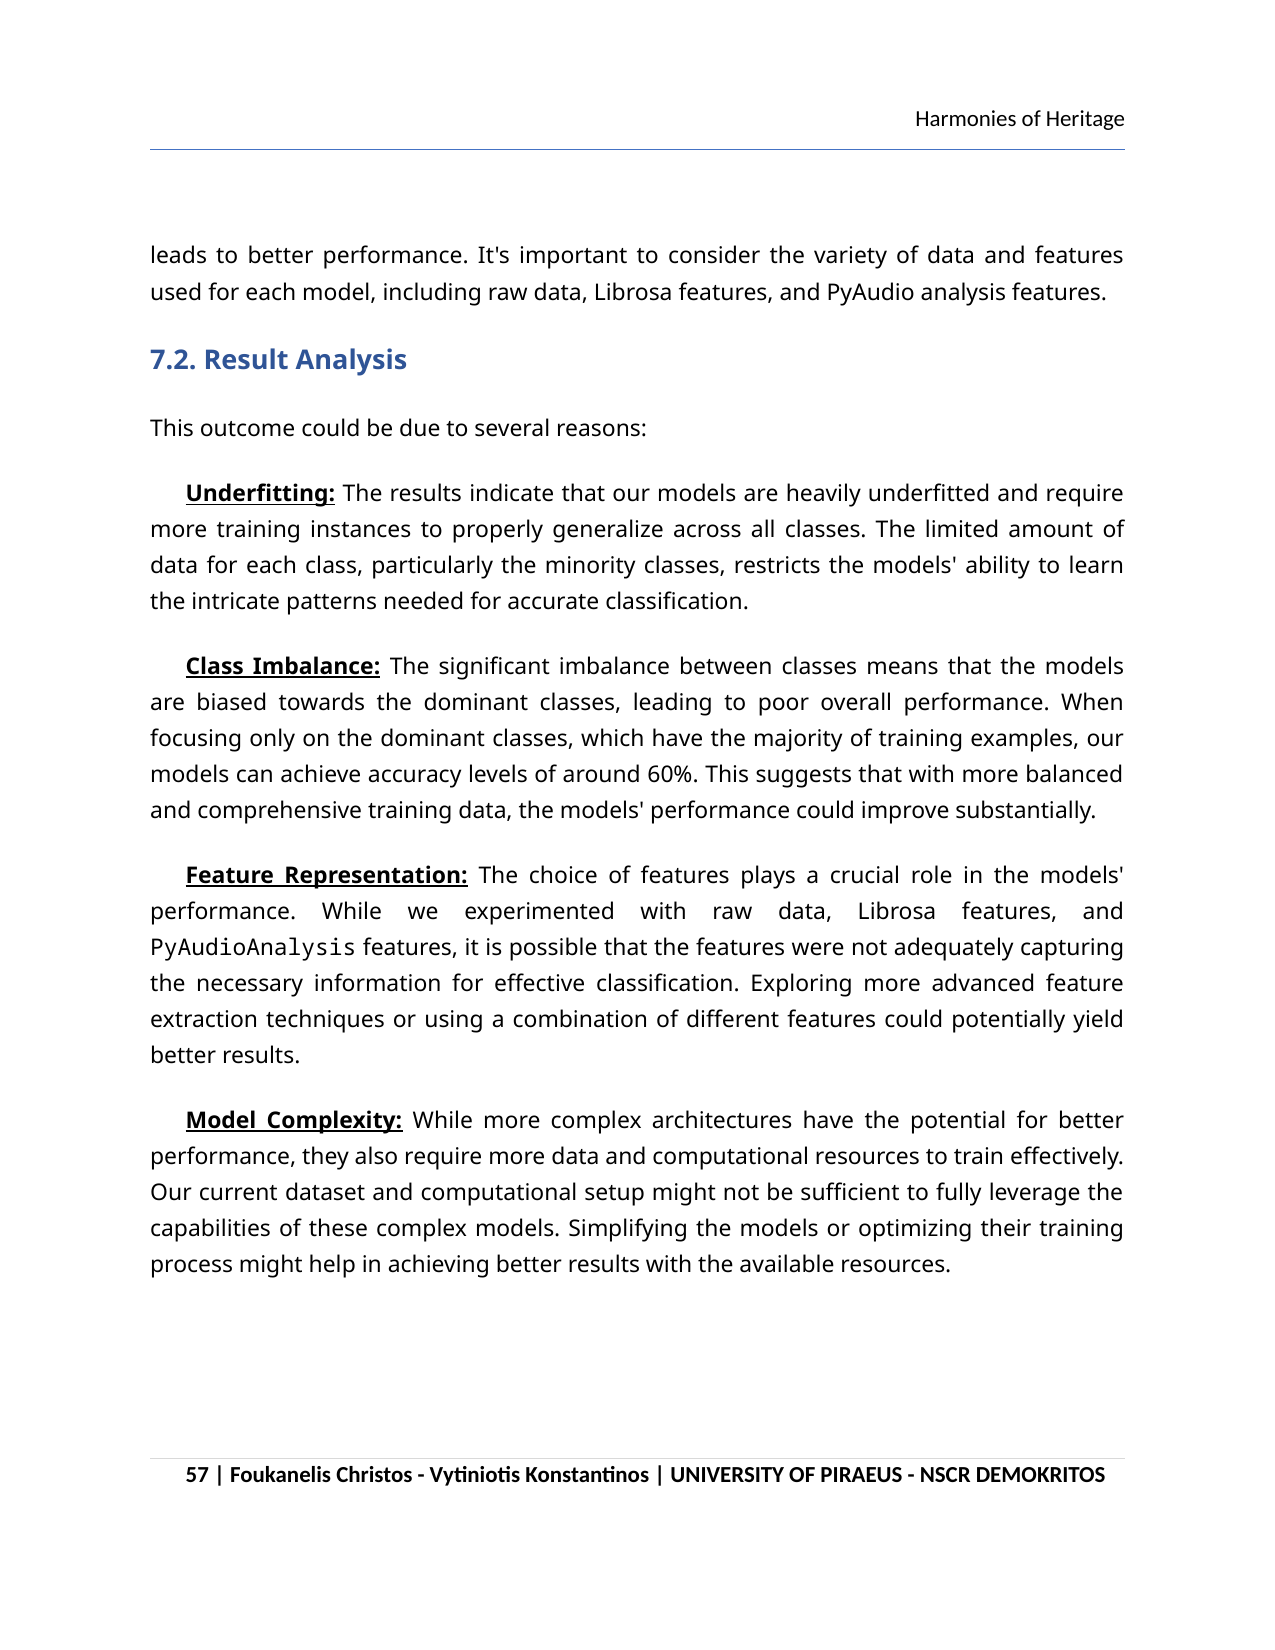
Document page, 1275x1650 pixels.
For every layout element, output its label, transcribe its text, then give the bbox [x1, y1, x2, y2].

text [150, 239, 1125, 307]
text Model Complexity: While more complex architectures have the potential for better performance, they also require more data and computational resources to train effectively. Our current dataset and computational setup might not be sufficient to fully leverage the capabilities of these complex models. Simplifying the models or optimizing their training process might help in achieving better results with the available resources. [150, 1104, 1125, 1279]
text This outcome could be due to several reasons: [150, 412, 1125, 443]
subtitle 7.2. Result Analysis [150, 341, 1125, 377]
text Underfitting: The results indicate that our models are heavily underfitted and require more training instances to properly generalize across all classes. The limited amount of data for each class, particularly the minority classes, restricts the models' ability to learn the intricate patterns needed for accurate classification. [150, 477, 1125, 616]
text Feature Representation: The choice of features plays a crucial role in the models' performance. While we experimented with raw data, Librosa features, and PyAudioAnalysis features, it is possible that the features were not adequately capturing the necessary information for effective classification. Exploring more advanced feature extraction techniques or using a combination of different features could potentially yield better results. [150, 859, 1125, 1070]
text Class Imbalance: The significant imbalance between classes means that the models are biased towards the dominant classes, leading to poor overall performance. When focusing only on the dominant classes, which have the majority of training examples, our models can achieve accuracy levels of around 60%. This suggests that with more balanced and comprehensive training data, the models' performance could improve substantially. [150, 650, 1125, 825]
